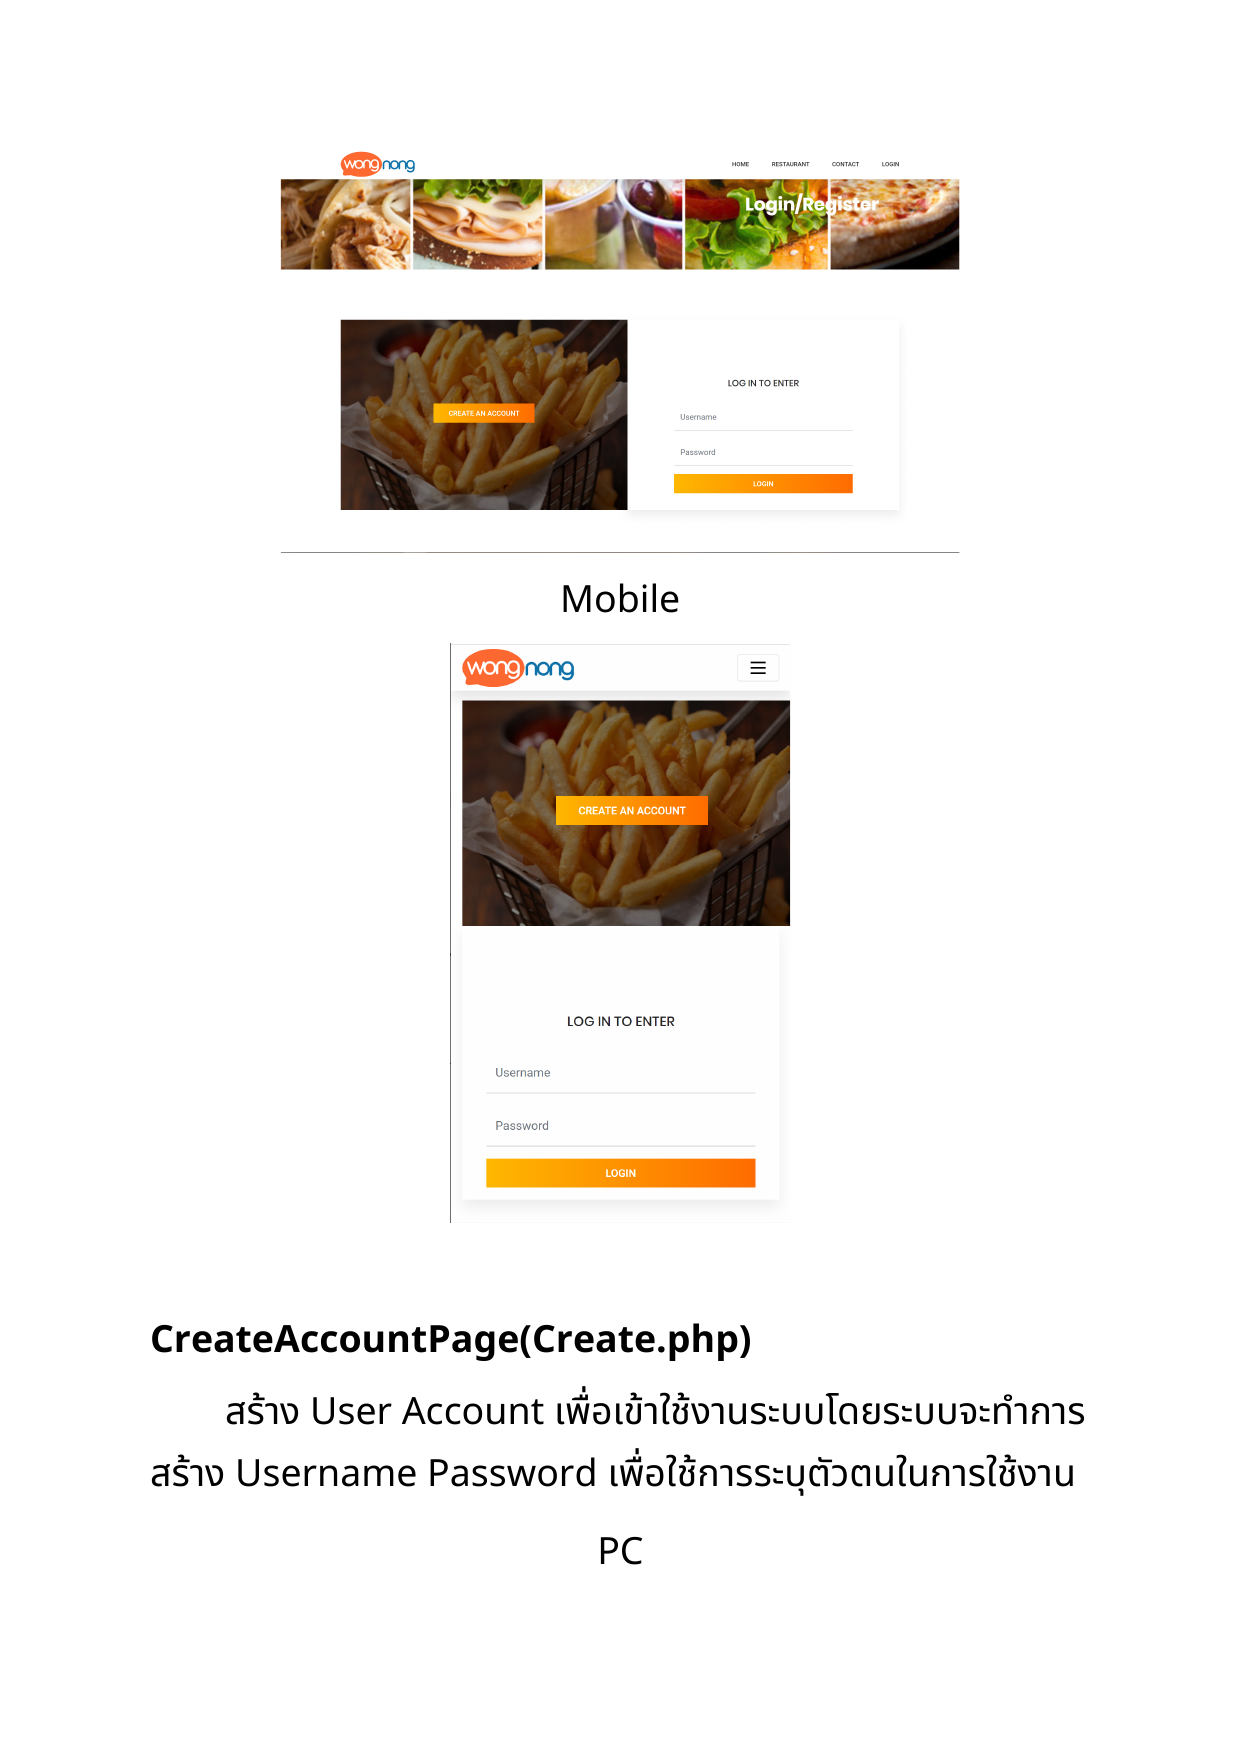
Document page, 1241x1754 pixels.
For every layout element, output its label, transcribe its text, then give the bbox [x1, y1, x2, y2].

text PC [150, 1524, 1090, 1575]
picture [450, 643, 791, 1223]
text สร้าง User Account เพื่อเข้าใช้งานระบบโดยระบบจะทำการสร้าง Username Password เพื่อใช้การระบุตัวตนในการใช้งาน [150, 1384, 1090, 1503]
picture [280, 150, 960, 553]
text Mobile [150, 572, 1090, 623]
text CreateAccountPage(Create.php) [150, 1313, 1090, 1364]
